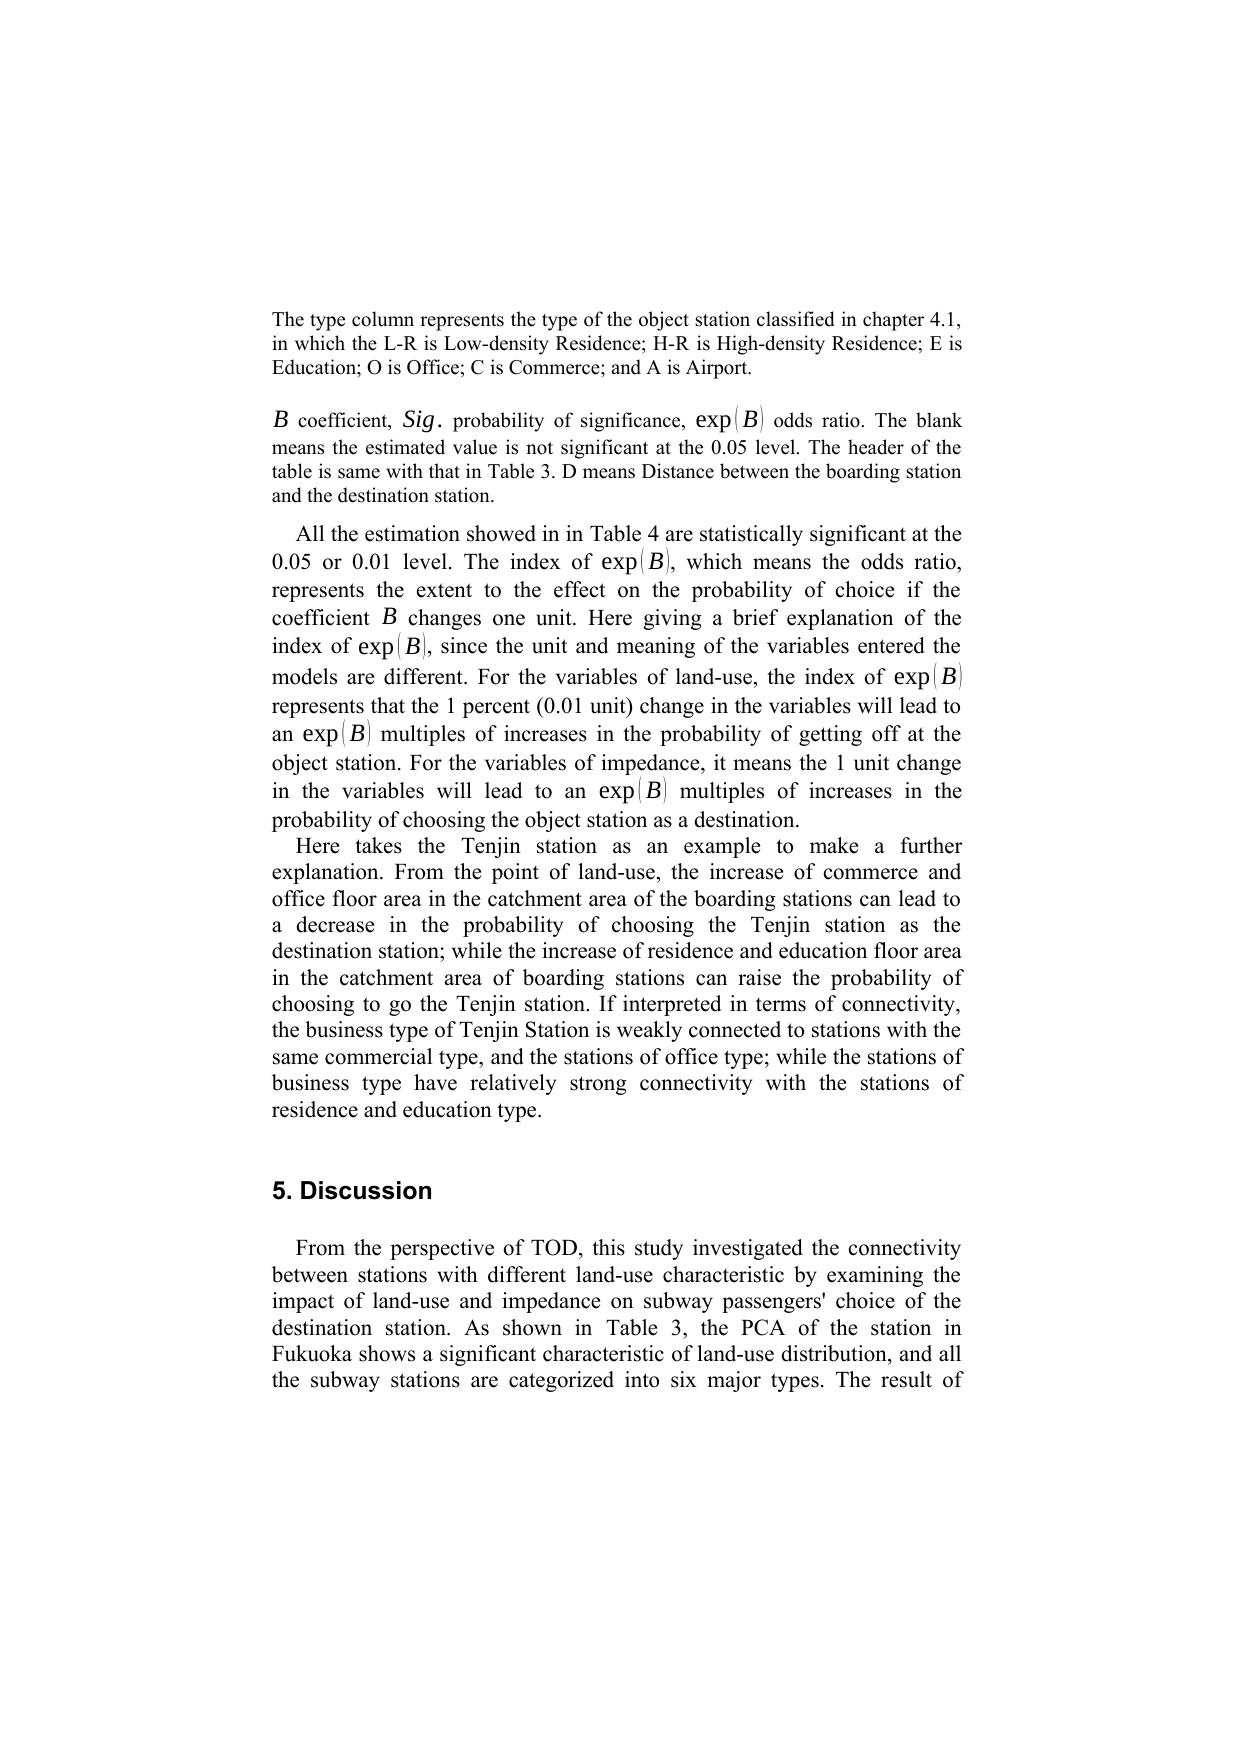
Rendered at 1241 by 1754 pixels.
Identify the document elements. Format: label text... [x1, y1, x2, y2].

text All the estimation showed in in Table 4 are statistically significant at the 0.05 or 0.01 level. The index of , which means the odds ratio, represents the extent to the effect on the probability of choice if the coefficient changes one unit. Here giving a brief explanation of the index of , since the unit and meaning of the variables entered the models are different. For the variables of land-use, the index of represents that the 1 percent (0.01 unit) change in the variables will lead to an multiples of increases in the probability of getting off at the object station. For the variables of impedance, it means the 1 unit change in the variables will lead to an multiples of increases in the probability of choosing the object station as a destination. [272, 519, 963, 832]
subtitle 5. Discussion [272, 1176, 963, 1205]
text Here takes the Tenjin station as an example to make a further explanation. From the point of land-use, the increase of commerce and office floor area in the catchment area of the boarding stations can lead to a decrease in the probability of choosing the Tenjin station as the destination station; while the increase of residence and education floor area in the catchment area of boarding stations can raise the probability of choosing to go the Tenjin station. If interpreted in terms of connectivity, the business type of Tenjin Station is weakly connected to stations with the same commercial type, and the stations of office type; while the stations of business type have relatively strong connectivity with the stations of residence and education type. [272, 832, 963, 1122]
text The type column represents the type of the object station classified in chapter 4.1, in which the L-R is Low-density Residence; H-R is High-density Residence; E is Education; O is Office; C is Commerce; and A is Airport. [272, 307, 963, 379]
text coefficient, probability of significance, odds ratio. The blank means the estimated value is not significant at the 0.05 level. The header of the table is same with that in Table 3. D means Distance between the boarding station and the destination station. [272, 404, 963, 507]
